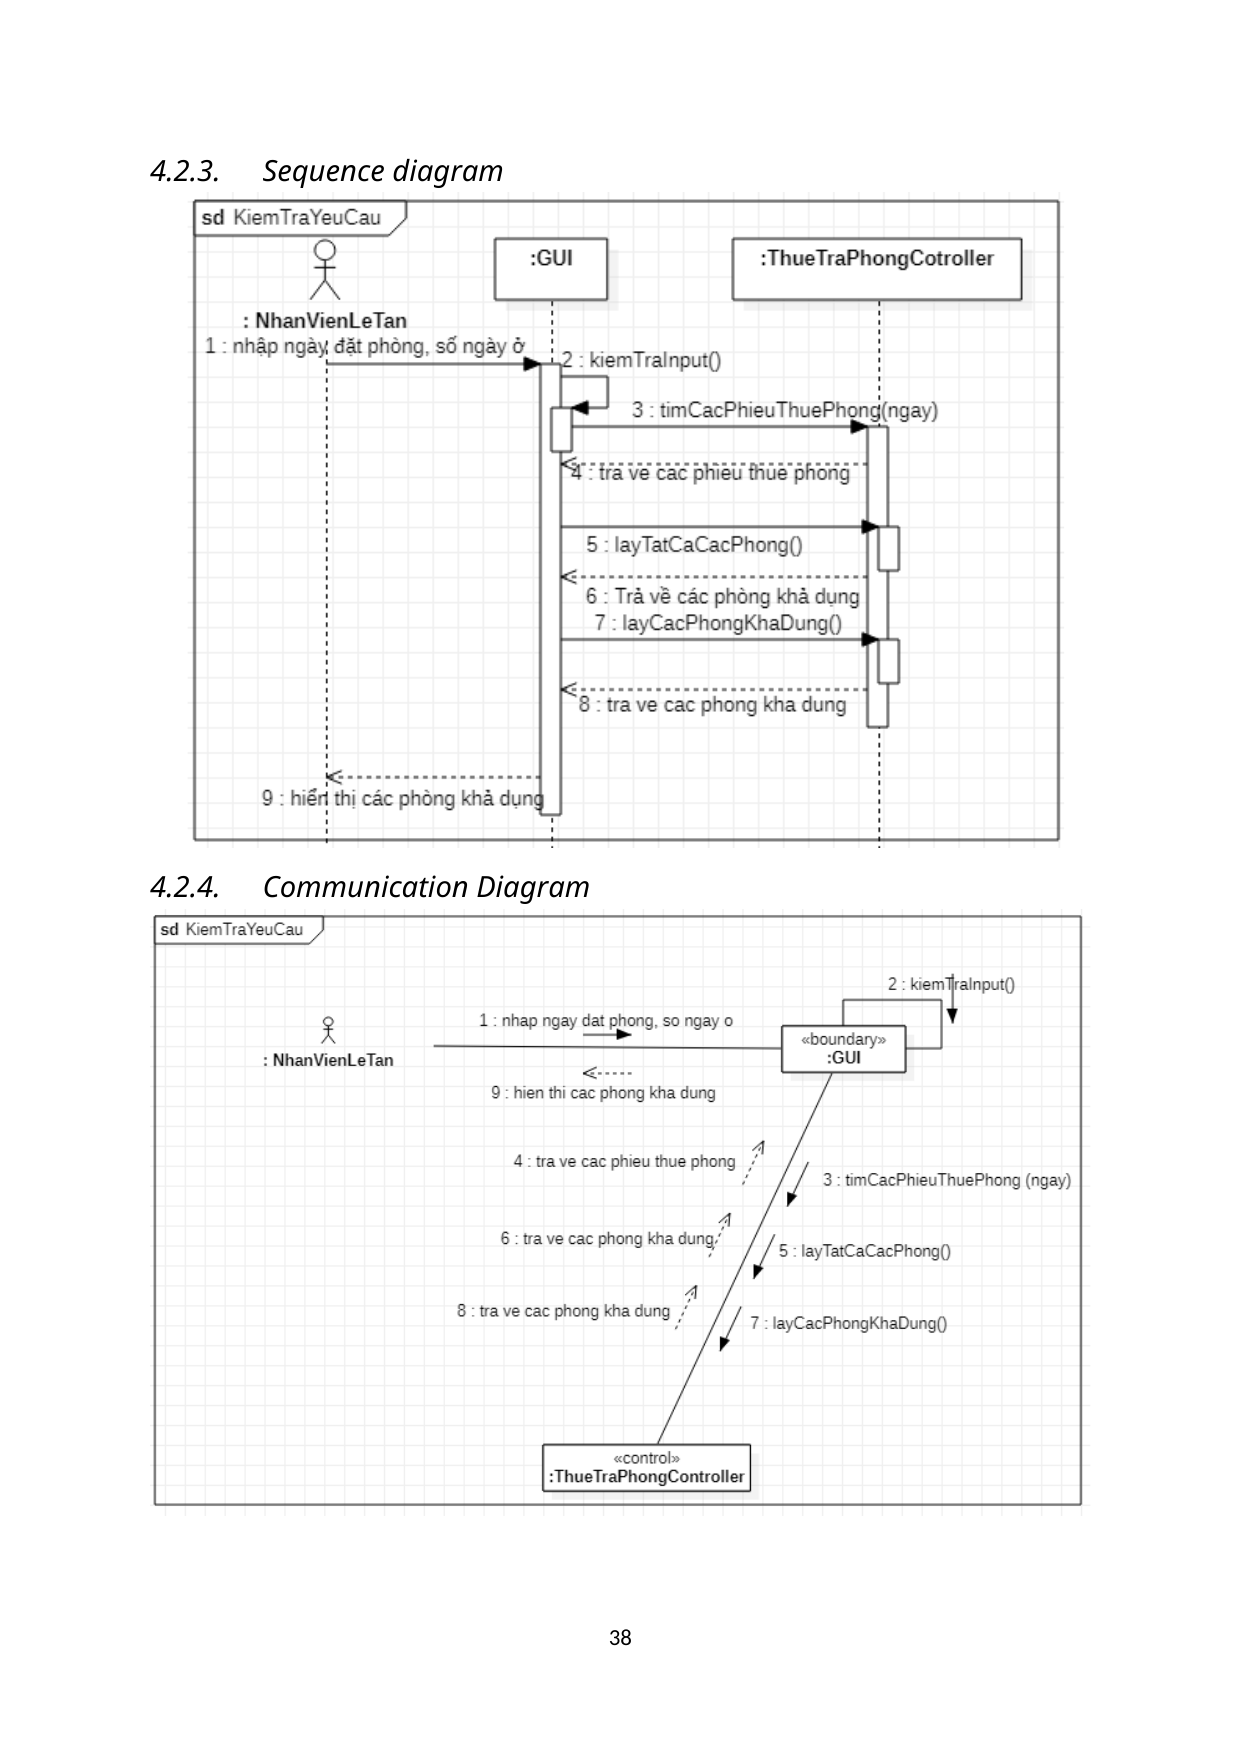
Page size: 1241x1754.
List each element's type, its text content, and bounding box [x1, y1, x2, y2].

text Communication Diagram [150, 866, 1090, 906]
picture [187, 192, 1065, 848]
text Sequence diagram [150, 150, 1090, 190]
picture [150, 909, 1091, 1516]
